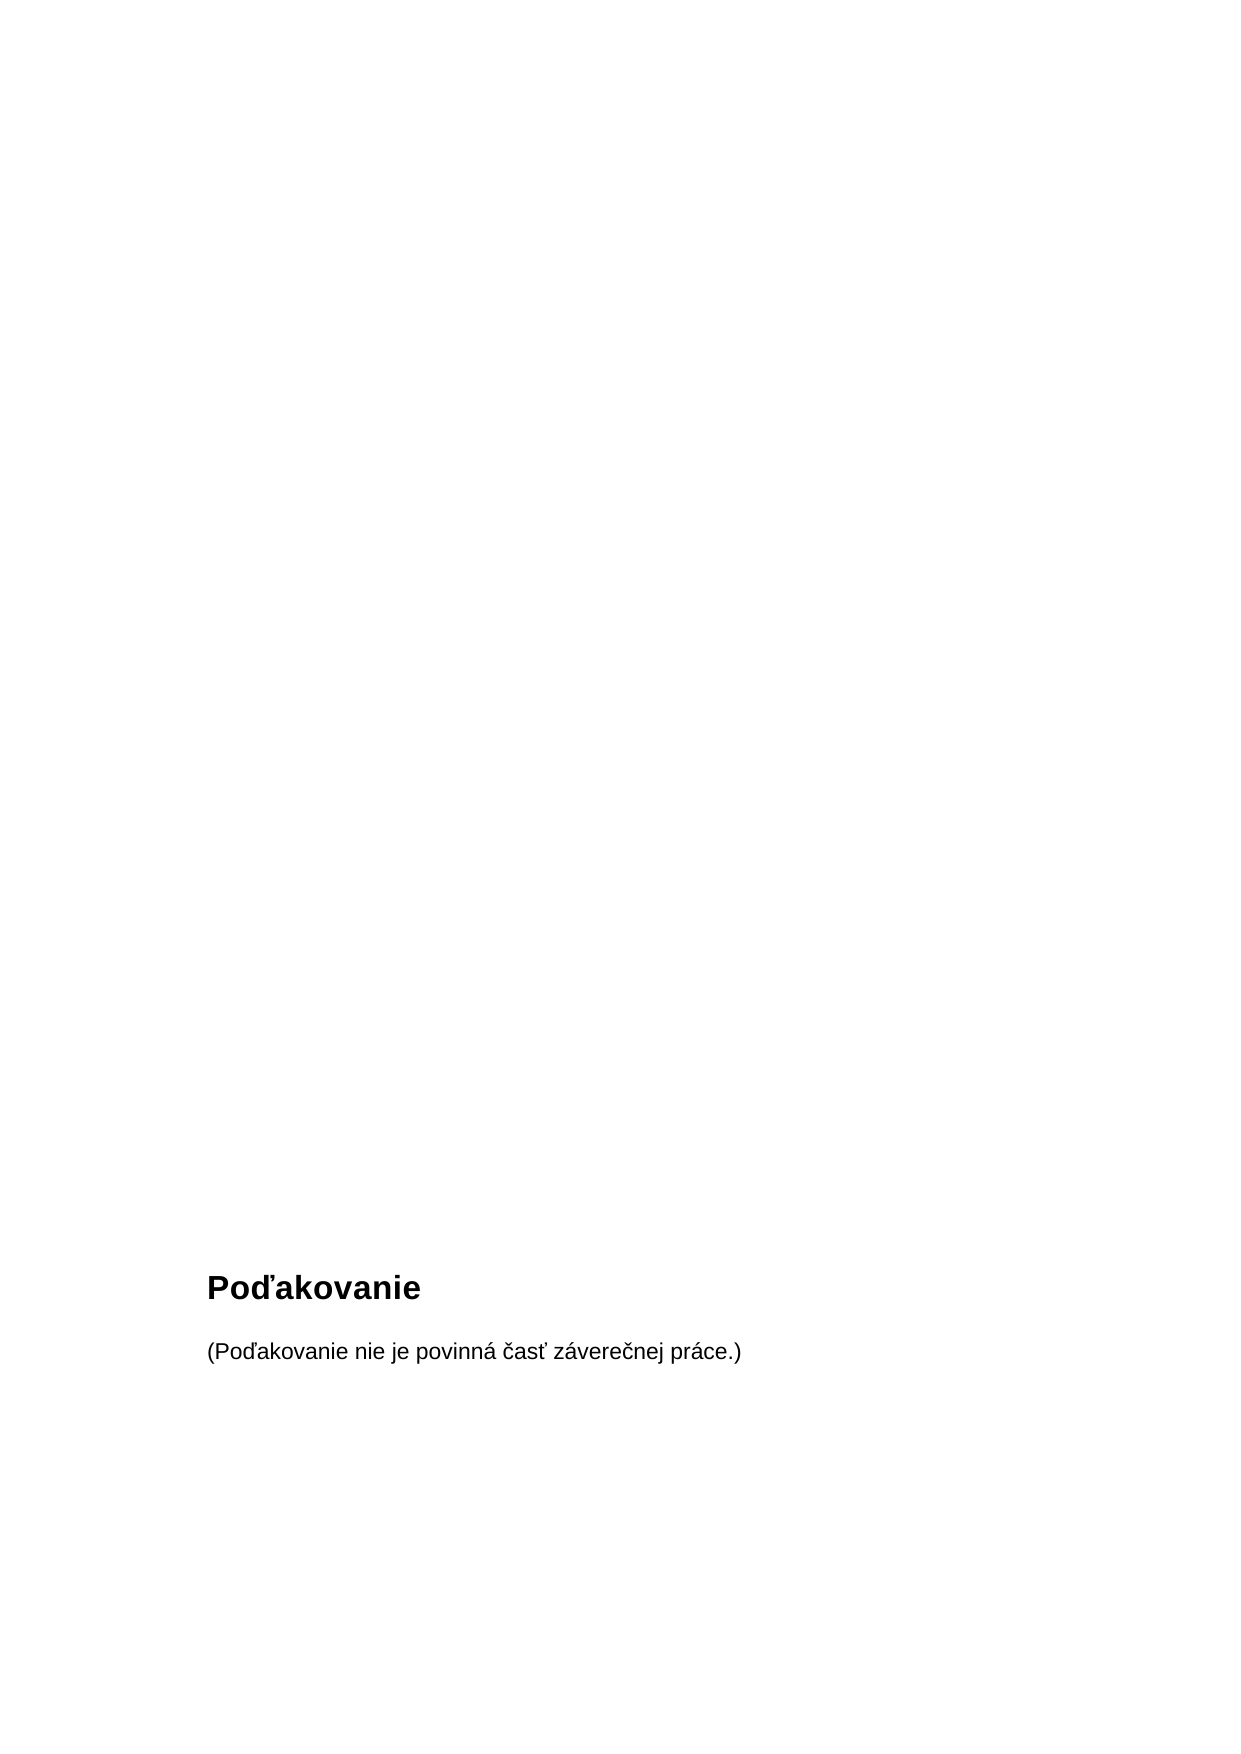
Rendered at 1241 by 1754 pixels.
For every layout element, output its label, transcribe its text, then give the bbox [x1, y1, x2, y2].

text (Poďakovanie nie je povinná časť záverečnej práce.) [207, 1338, 1092, 1364]
text Poďakovanie [207, 1268, 1092, 1306]
